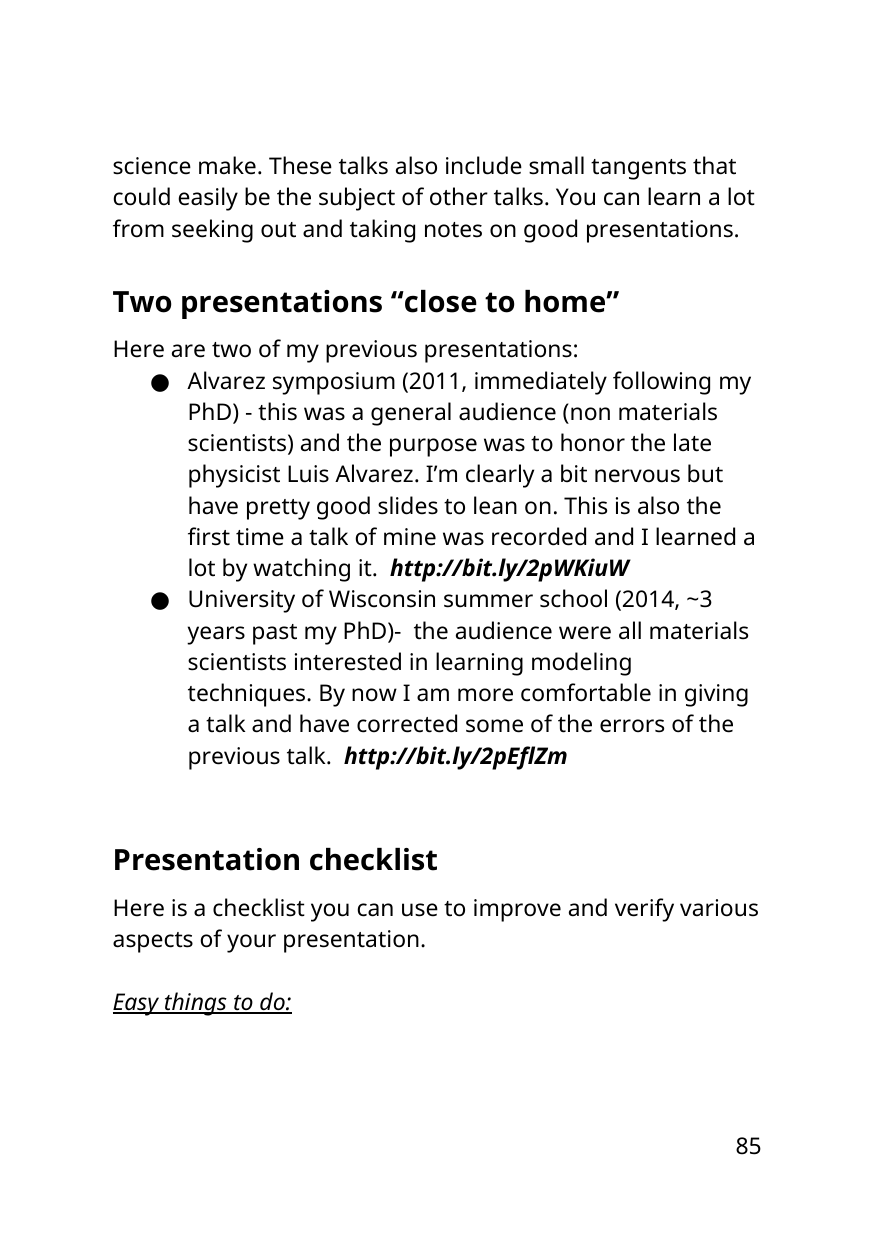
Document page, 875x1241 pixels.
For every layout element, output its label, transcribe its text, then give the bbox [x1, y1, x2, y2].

list Alvarez symposium (2011, immediately following my PhD) - this was a general audience (non materials scientists) and the purpose was to honor the late physicist Luis Alvarez. I’m clearly a bit nervous but have pretty good slides to lean on. This is also the first time a talk of mine was recorded and I learned a lot by watching it. http://bit.ly/2pWKiuW [150, 365, 762, 583]
text Here are two of my previous presentations: [112, 333, 762, 365]
subtitle Presentation checklist [112, 840, 762, 879]
text Here is a checklist you can use to improve and verify various aspects of your presentation. [112, 892, 762, 954]
subtitle Two presentations “close to home” [112, 281, 762, 321]
text Easy things to do: [112, 986, 762, 1017]
list University of Wisconsin summer school (2014, ~3 years past my PhD)- the audience were all materials scientists interested in learning modeling techniques. By now I am more comfortable in giving a talk and have corrected some of the errors of the previous talk. http://bit.ly/2pEflZm [150, 583, 762, 771]
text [112, 150, 762, 244]
